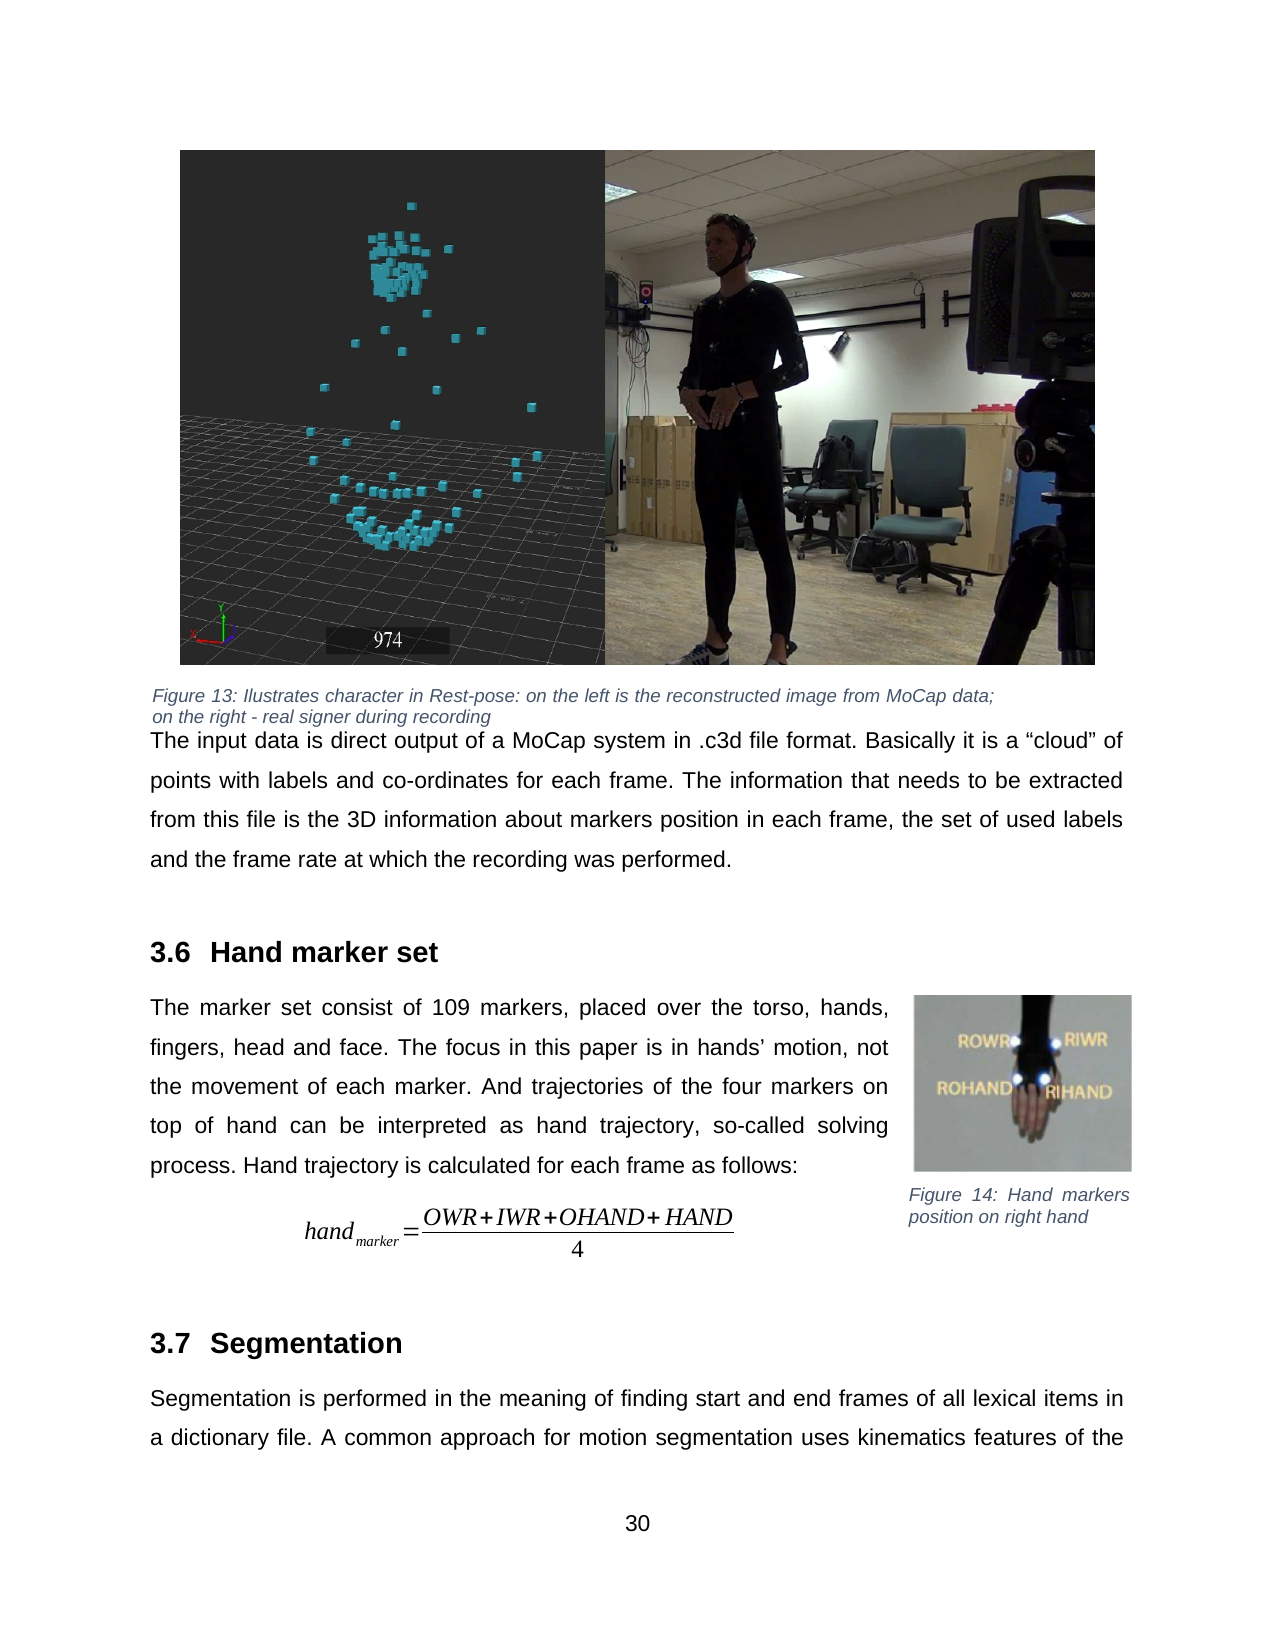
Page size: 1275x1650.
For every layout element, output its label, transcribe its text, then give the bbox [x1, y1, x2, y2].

picture [908, 995, 1132, 1171]
subtitle Hand marker set [150, 935, 1125, 969]
picture [180, 150, 1095, 665]
subtitle Segmentation [150, 1326, 1125, 1359]
text The marker set consist of 109 markers, placed over the torso, hands, fingers, head and face. The focus in this paper is in hands’ motion, not the movement of each marker. And trajectories of the four markers on top of hand can be interpreted as hand trajectory, so-called solving process. Hand trajectory is calculated for each frame as follows: [150, 994, 1125, 1178]
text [150, 1384, 1125, 1450]
